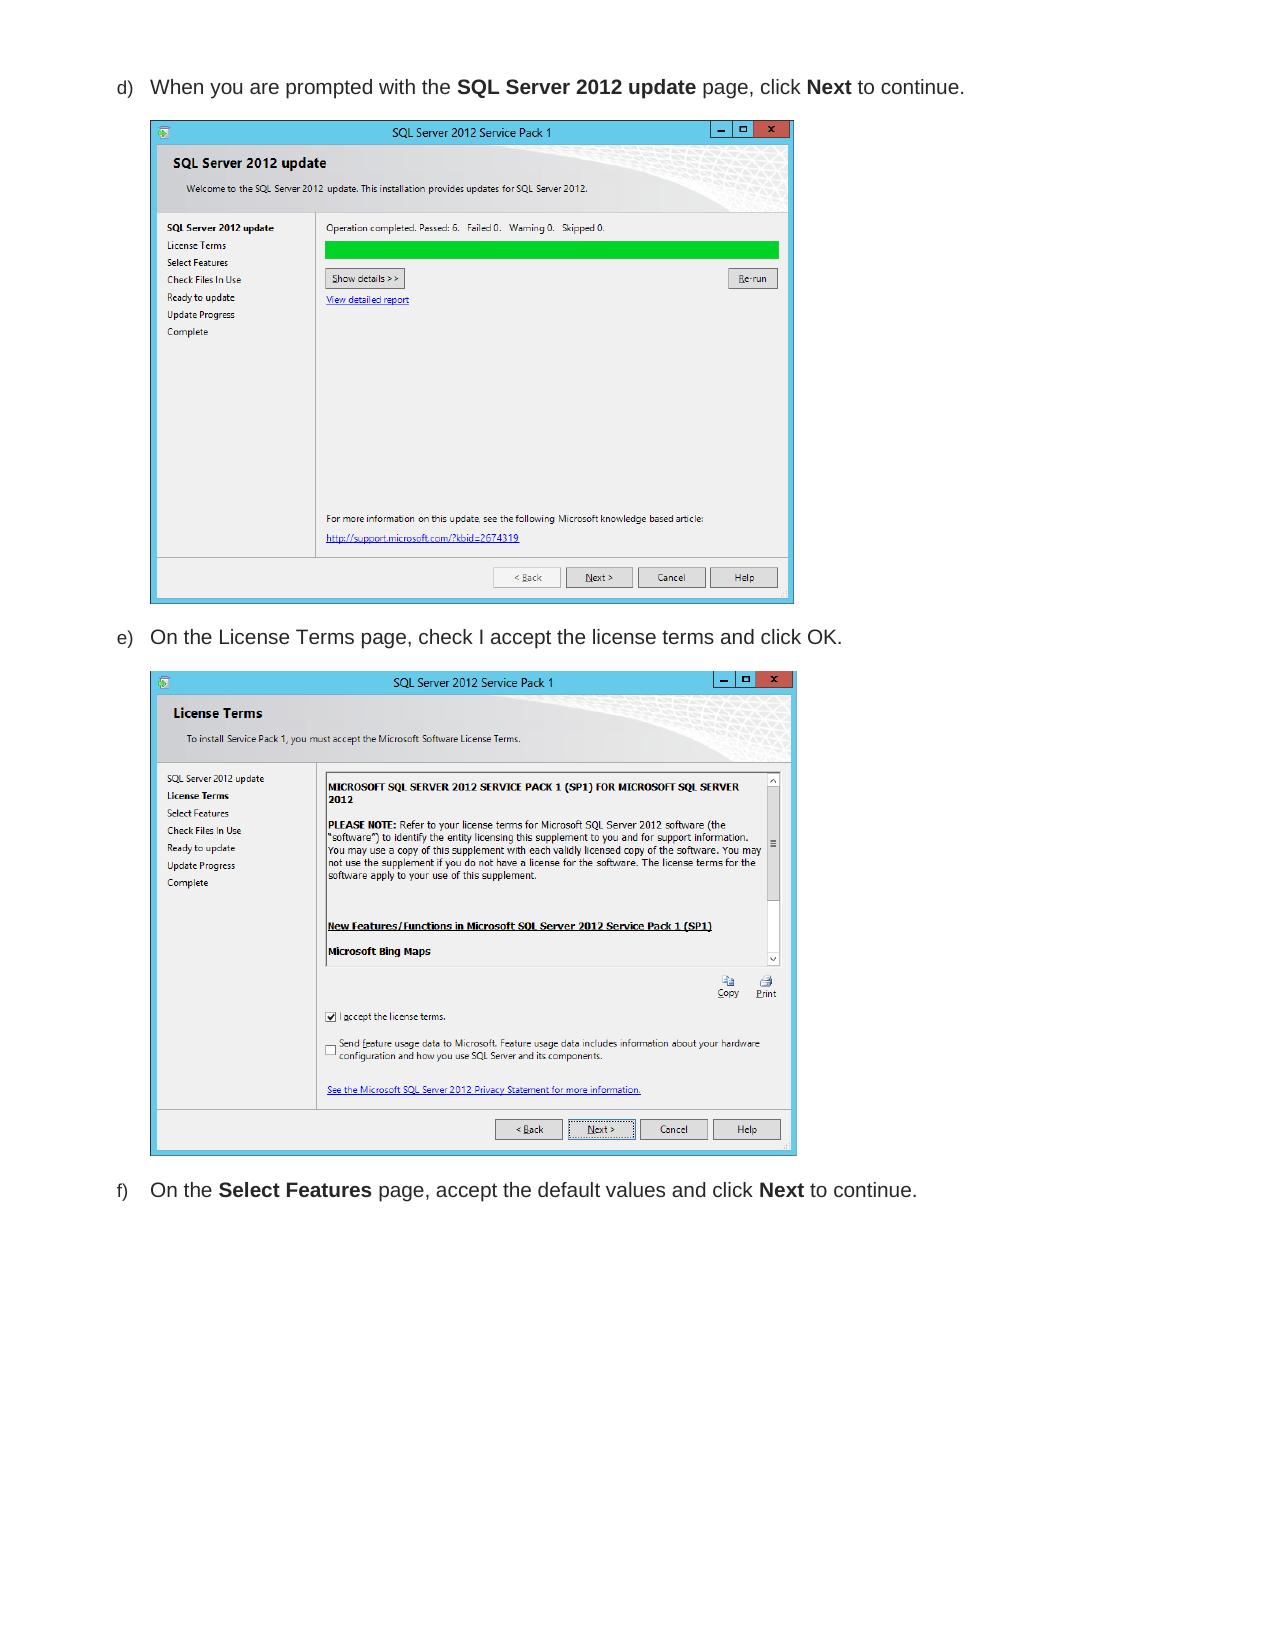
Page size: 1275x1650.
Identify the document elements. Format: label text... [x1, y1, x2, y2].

list When you are prompted with the SQL Server 2012 update page, click Next to continue. [117, 75, 1200, 99]
list On the Select Features page, accept the default values and click Next to continue. [117, 1178, 1200, 1202]
picture [150, 120, 794, 604]
picture [150, 671, 797, 1156]
list On the License Terms page, check I accept the license terms and click OK. [117, 625, 1200, 649]
